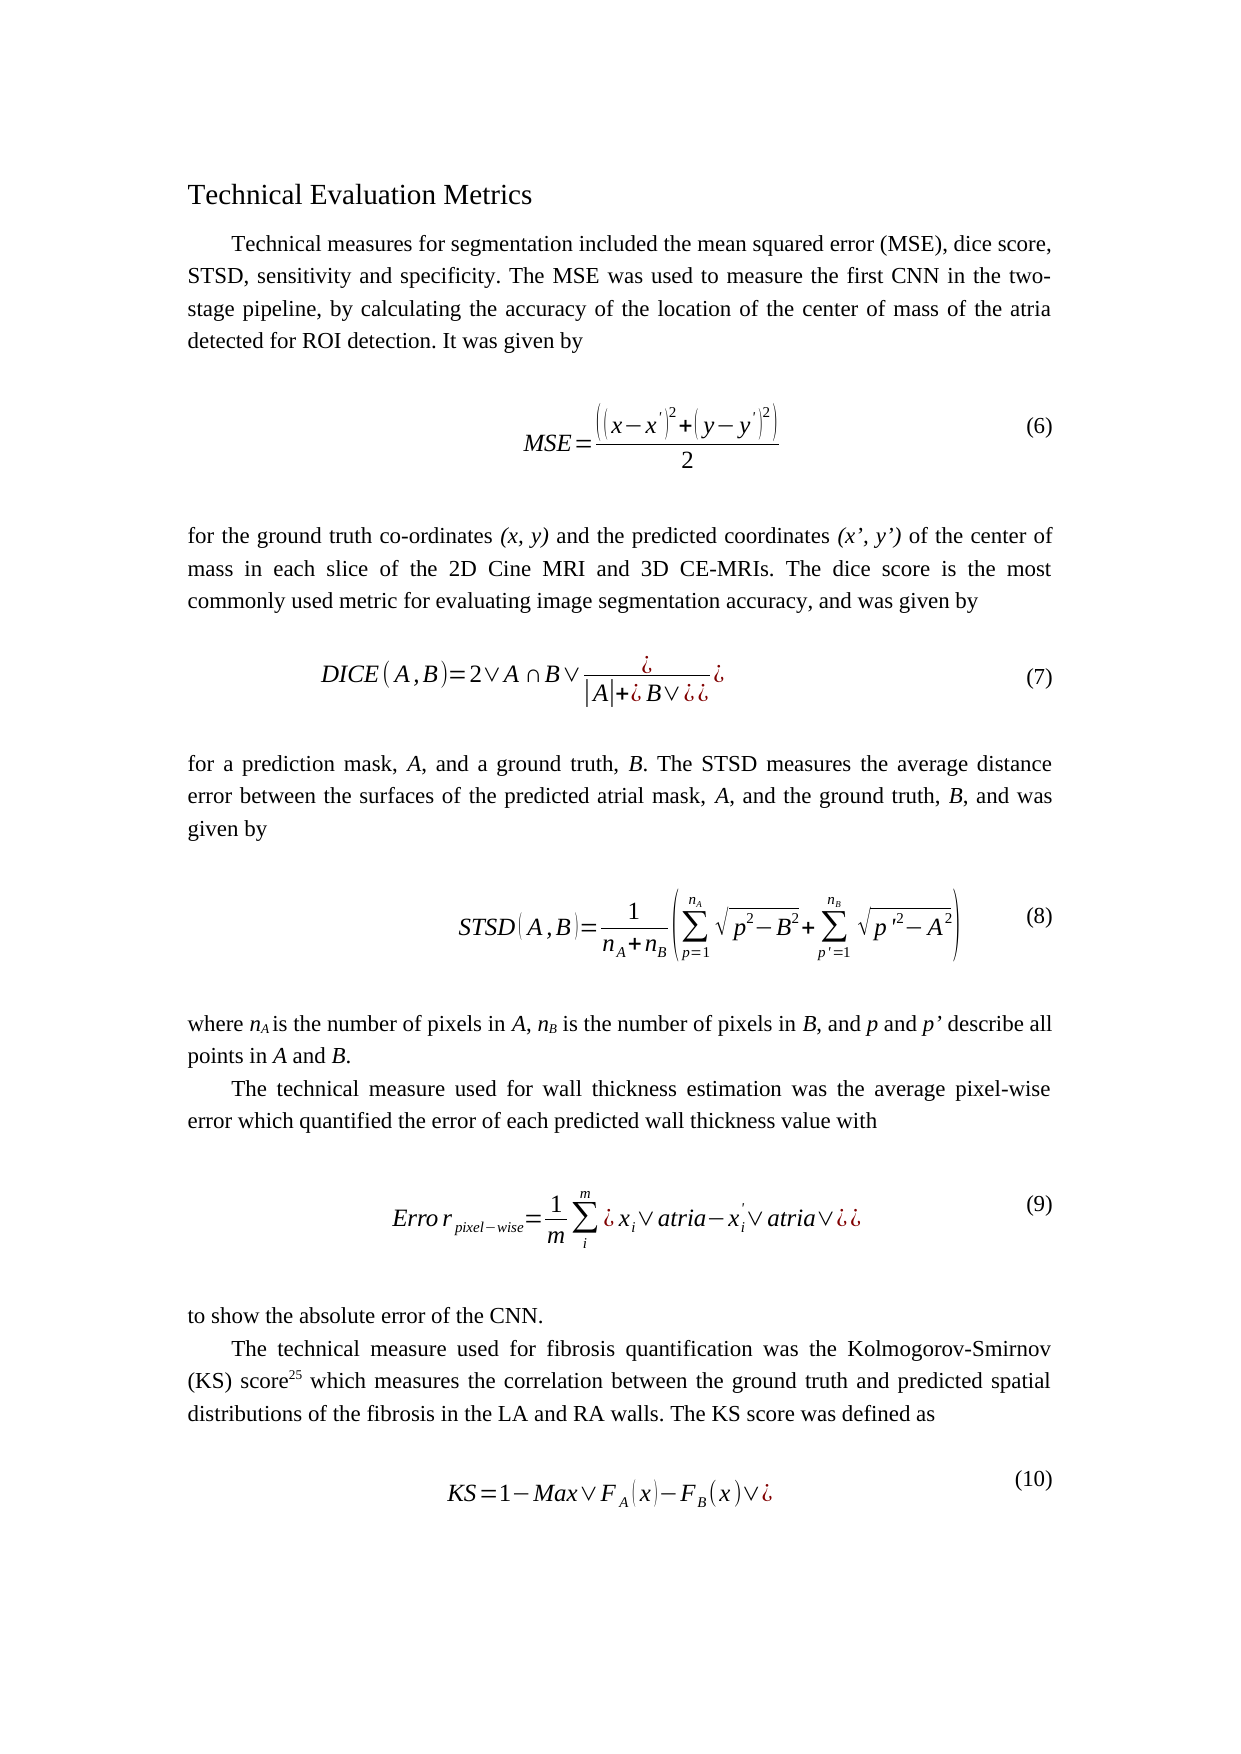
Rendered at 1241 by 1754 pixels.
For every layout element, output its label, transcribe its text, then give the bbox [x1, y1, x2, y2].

text The technical measure used for wall thickness estimation was the average pixel-wise error which quantified the error of each predicted wall thickness value with [187, 1072, 1053, 1137]
text The technical measure used for fibrosis quantification was the Kolmogorov-Smirnov (KS) score25 which measures the correlation between the ground truth and predicted spatial distributions of the fibrosis in the LA and RA walls. The KS score was defined as [187, 1332, 1053, 1429]
text (7) [187, 649, 1053, 714]
text for a prediction mask, A, and a ground truth, B. The STSD measures the average distance error between the surfaces of the predicted atrial mask, A, and the ground truth, B, and was given by [187, 747, 1053, 844]
text (9) [187, 1169, 1053, 1267]
text (8) [187, 877, 1053, 974]
text where nA is the number of pixels in A, nB is the number of pixels in B, and p and p’ describe all points in A and B. [187, 1007, 1053, 1072]
text (10) [187, 1462, 1053, 1527]
text Technical measures for segmentation included the mean squared error (MSE), dice score, STSD, sensitivity and specificity. The MSE was used to measure the first CNN in the two-stage pipeline, by calculating the accuracy of the location of the center of mass of the atria detected for ROI detection. It was given by [187, 227, 1053, 357]
text (6) [187, 389, 1053, 487]
subtitle Technical Evaluation Metrics [187, 162, 1053, 227]
text for the ground truth co-ordinates (x, y) and the predicted coordinates (x’, y’) of the center of mass in each slice of the 2D Cine MRI and 3D CE-MRIs. The dice score is the most commonly used metric for evaluating image segmentation accuracy, and was given by [187, 519, 1053, 617]
text to show the absolute error of the CNN. [187, 1299, 1053, 1332]
